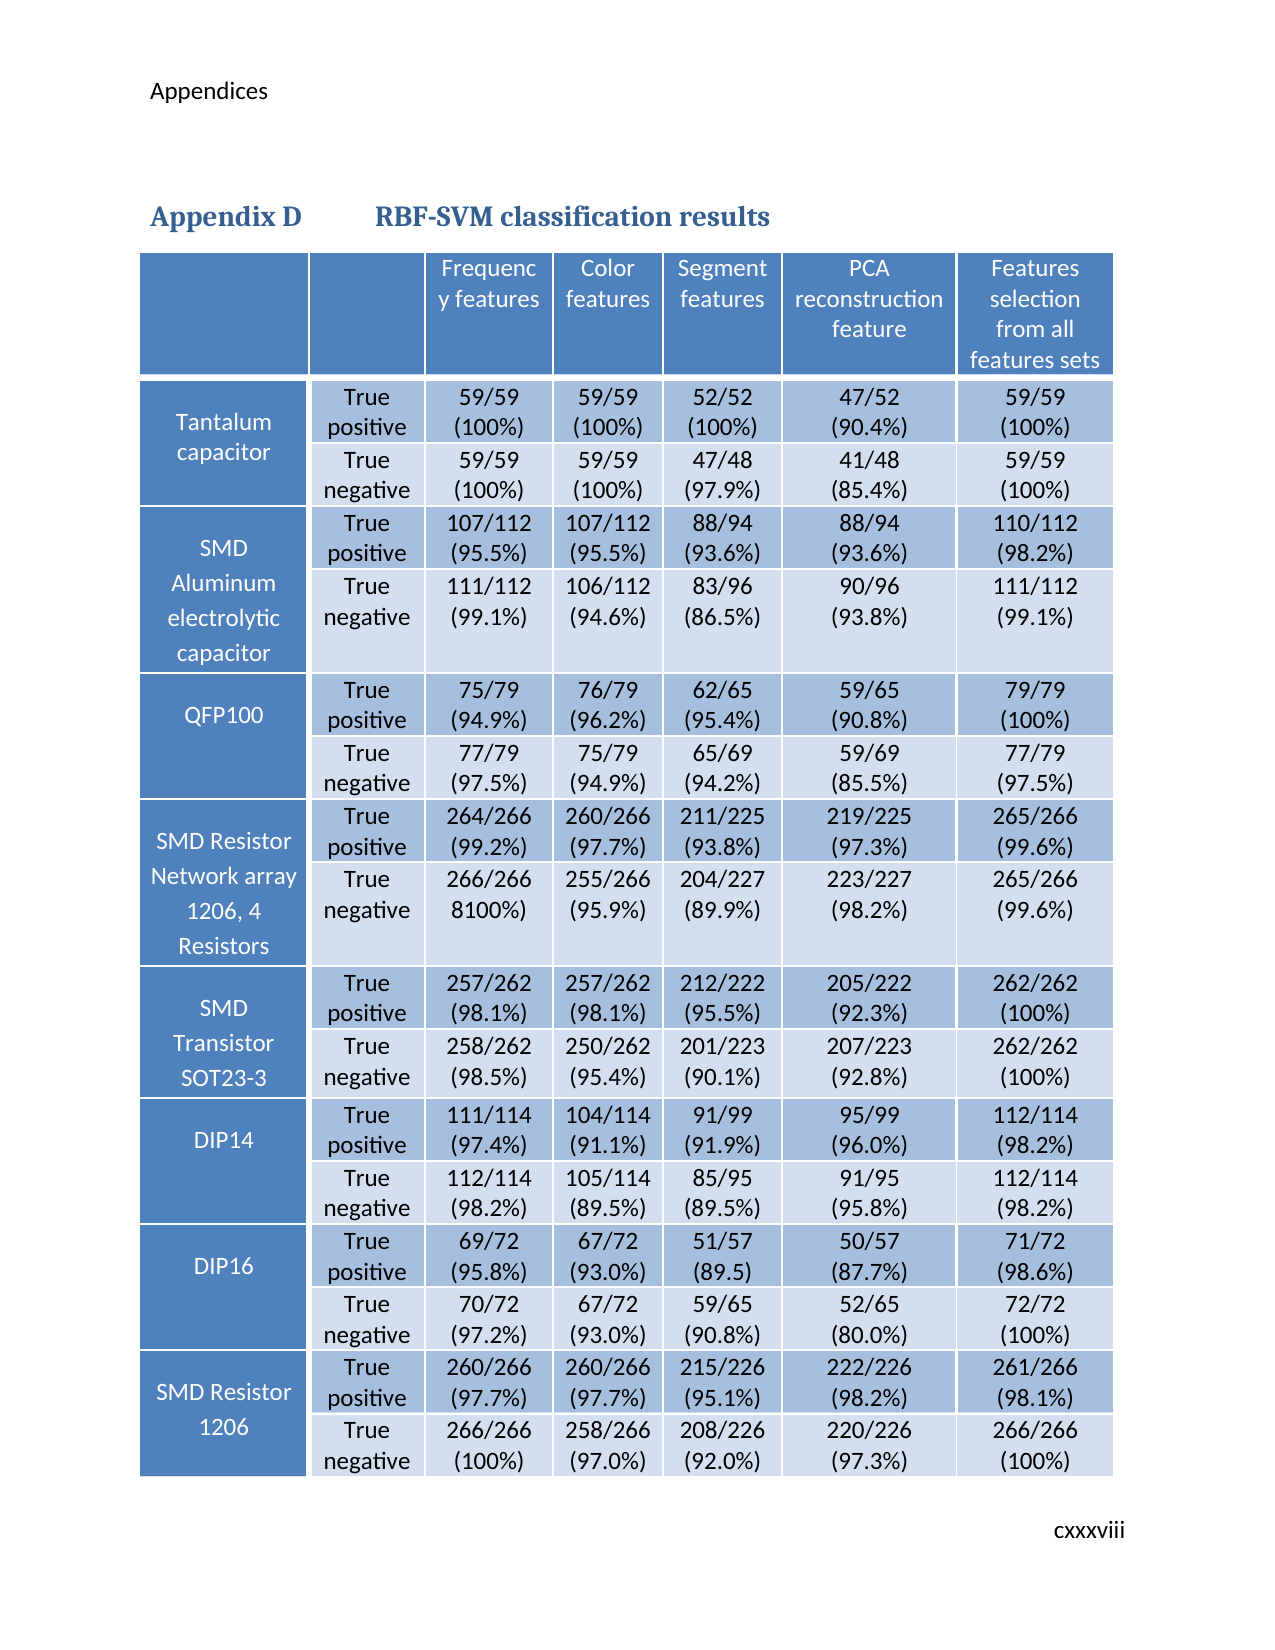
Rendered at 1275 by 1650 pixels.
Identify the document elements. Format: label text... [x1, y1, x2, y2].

table_cell 59/65 (90.8%) [664, 1288, 781, 1349]
table_cell 59/65 (90.8%) [783, 674, 955, 735]
table_cell 219/225 (97.3%) [783, 800, 955, 861]
table_cell True negative [312, 1162, 424, 1223]
table_cell 47/52 (90.4%) [783, 381, 955, 442]
table_cell 52/52 (100%) [664, 381, 781, 442]
table_cell 111/112 (99.1%) [957, 570, 1113, 672]
table_cell 71/72 (98.6%) [958, 1225, 1113, 1286]
table_cell True negative [312, 863, 424, 965]
table_cell 76/79 (96.2%) [554, 674, 662, 735]
table_cell 75/79 (94.9%) [426, 674, 552, 735]
table_cell 106/112 (94.6%) [554, 570, 662, 672]
table_cell 204/227 (89.9%) [664, 863, 781, 965]
table_cell QFP100 [140, 674, 306, 798]
table_cell 75/79 (94.9%) [554, 737, 662, 798]
table_header Frequency features [426, 253, 552, 374]
table_header [140, 253, 308, 374]
table_cell True negative [312, 1030, 424, 1097]
table_cell 255/266 (95.9%) [554, 863, 662, 965]
table_cell 77/79 (97.5%) [426, 737, 552, 798]
table_cell 50/57 (87.7%) [783, 1225, 955, 1286]
table_cell 262/262 (100%) [958, 967, 1113, 1028]
table_header Color features [554, 253, 662, 374]
table_cell 90/96 (93.8%) [783, 570, 956, 672]
table_cell True negative [312, 444, 424, 505]
table_cell 261/266 (98.1%) [958, 1351, 1113, 1412]
table_cell 77/79 (97.5%) [957, 737, 1113, 798]
table_cell 104/114 (91.1%) [554, 1099, 662, 1160]
table_cell 69/72 (95.8%) [426, 1225, 552, 1286]
table_cell 95/99 (96.0%) [783, 1099, 955, 1160]
table_header [310, 253, 424, 374]
table_cell 105/114 (89.5%) [554, 1162, 662, 1223]
table_cell 265/266 (99.6%) [957, 863, 1113, 965]
table_cell True negative [312, 737, 424, 798]
table_cell 260/266 (97.7%) [554, 800, 662, 861]
table_cell 107/112 (95.5%) [554, 507, 662, 568]
table_cell 67/72 (93.0%) [554, 1288, 662, 1349]
table_cell 79/79 (100%) [958, 674, 1113, 735]
table_cell 91/95 (95.8%) [783, 1162, 956, 1223]
table_cell 59/59 (100%) [426, 381, 552, 442]
table_cell 112/114 (98.2%) [426, 1162, 552, 1223]
table_cell 72/72 (100%) [957, 1288, 1113, 1349]
table_cell True negative [312, 1288, 424, 1349]
table_cell 264/266 (99.2%) [426, 800, 552, 861]
table_cell 65/69 (94.2%) [664, 737, 781, 798]
table_cell 207/223 (92.8%) [783, 1030, 956, 1097]
table_cell 41/48 (85.4%) [783, 444, 956, 505]
table_cell 67/72 (93.0%) [554, 1225, 662, 1286]
table_cell 111/114 (97.4%) [426, 1099, 552, 1160]
table_cell DIP14 [140, 1099, 306, 1223]
table_cell True positive [312, 967, 424, 1028]
table_cell True negative [312, 1415, 424, 1476]
table_cell True positive [312, 674, 424, 735]
table_cell True positive [312, 800, 424, 861]
table_cell 266/266 8100%) [426, 863, 552, 965]
table_cell 222/226 (98.2%) [783, 1351, 955, 1412]
table_cell SMD Resistor Network array 1206, 4 Resistors [140, 800, 306, 965]
table_cell Tantalum capacitor [140, 381, 306, 505]
table_cell True positive [312, 381, 424, 442]
table_cell 211/225 (93.8%) [664, 800, 781, 861]
table_cell DIP16 [140, 1225, 306, 1349]
table_cell 265/266 (99.6%) [958, 800, 1113, 861]
table_cell 223/227 (98.2%) [783, 863, 956, 965]
table_cell 266/266 (100%) [426, 1415, 552, 1476]
table_cell 70/72 (97.2%) [426, 1288, 552, 1349]
table_cell 260/266 (97.7%) [426, 1351, 552, 1412]
table_cell 110/112 (98.2%) [958, 507, 1113, 568]
table_cell SMD Resistor 1206 [140, 1351, 306, 1476]
table_cell SMD Aluminum electrolytic capacitor [140, 507, 306, 672]
table_cell 201/223 (90.1%) [664, 1030, 781, 1097]
table_cell 257/262 (98.1%) [554, 967, 662, 1028]
table_cell 262/262 (100%) [957, 1030, 1113, 1097]
table_header Features selection from all features sets [958, 253, 1113, 374]
table_cell 250/262 (95.4%) [554, 1030, 662, 1097]
table_header Segment features [664, 253, 781, 374]
table_cell 257/262 (98.1%) [426, 967, 552, 1028]
table_cell 215/226 (95.1%) [664, 1351, 781, 1412]
table_cell 91/99 (91.9%) [664, 1099, 781, 1160]
table_cell 260/266 (97.7%) [554, 1351, 662, 1412]
table_cell True positive [312, 1351, 424, 1412]
table_cell True positive [312, 507, 424, 568]
table_cell 212/222 (95.5%) [664, 967, 781, 1028]
table_cell True positive [312, 1225, 424, 1286]
table_cell 59/59 (100%) [554, 381, 662, 442]
table_cell 88/94 (93.6%) [783, 507, 955, 568]
table_cell 112/114 (98.2%) [957, 1162, 1113, 1223]
table_cell 51/57 (89.5) [664, 1225, 781, 1286]
table_cell 220/226 (97.3%) [783, 1415, 956, 1476]
table_cell 85/95 (89.5%) [664, 1162, 781, 1223]
table_cell 59/69 (85.5%) [783, 737, 956, 798]
table_cell 59/59 (100%) [957, 444, 1113, 505]
table_cell 258/262 (98.5%) [426, 1030, 552, 1097]
table_cell 52/65 (80.0%) [783, 1288, 956, 1349]
table_cell 59/59 (100%) [958, 381, 1113, 442]
table_cell 47/48 (97.9%) [664, 444, 781, 505]
table_cell 83/96 (86.5%) [664, 570, 781, 672]
table_cell 88/94 (93.6%) [664, 507, 781, 568]
table_cell 111/112 (99.1%) [426, 570, 552, 672]
table_cell True positive [312, 1099, 424, 1160]
table_cell 59/59 (100%) [426, 444, 552, 505]
table_cell True negative [312, 570, 424, 672]
table_cell 258/266 (97.0%) [554, 1415, 662, 1476]
table_cell 266/266 (100%) [957, 1415, 1113, 1476]
table_cell 62/65 (95.4%) [664, 674, 781, 735]
table_cell SMD Transistor SOT23-3 [140, 967, 306, 1097]
list RBF-SVM classification results [150, 200, 1125, 233]
table_cell 205/222 (92.3%) [783, 967, 955, 1028]
table_cell 59/59 (100%) [554, 444, 662, 505]
table_cell 112/114 (98.2%) [958, 1099, 1113, 1160]
table_cell 107/112 (95.5%) [426, 507, 552, 568]
table_header PCA reconstruction feature [783, 253, 955, 374]
table_cell 208/226 (92.0%) [664, 1415, 781, 1476]
